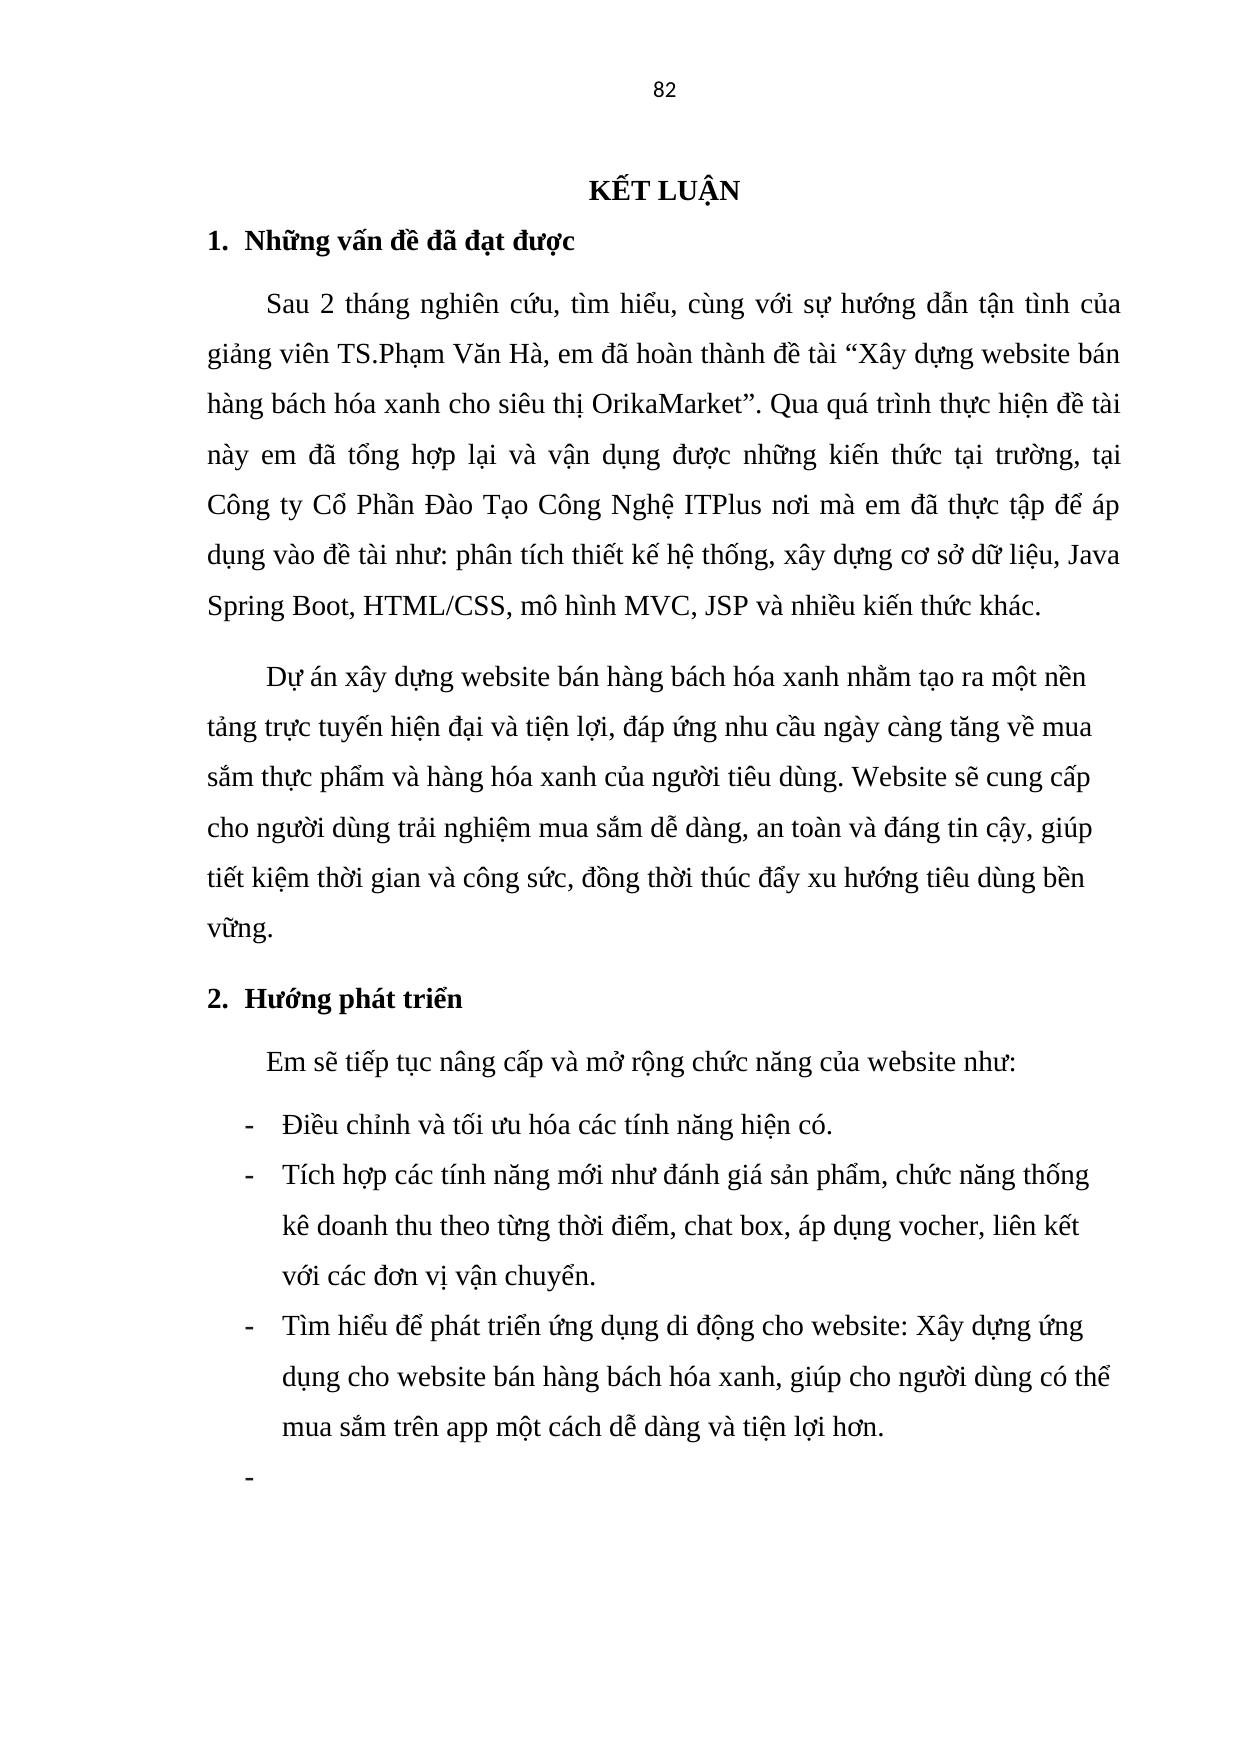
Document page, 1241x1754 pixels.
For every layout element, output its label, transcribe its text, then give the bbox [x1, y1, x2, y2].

text Sau 2 tháng nghiên cứu, tìm hiểu, cùng với sự hướng dẫn tận tình của giảng viên TS.Phạm Văn Hà, em đã hoàn thành đề tài “Xây dựng website bán hàng bách hóa xanh cho siêu thị OrikaMarket”. Qua quá trình thực hiện đề tài này em đã tổng hợp lại và vận dụng được những kiến thức tại trường, tại Công ty Cổ Phần Đào Tạo Công Nghệ ITPlus nơi mà em đã thực tập để áp dụng vào đề tài như: phân tích thiết kế hệ thống, xây dựng cơ sở dữ liệu, Java Spring Boot, HTML/CSS, mô hình MVC, JSP và nhiều kiến thức khác. [207, 286, 1122, 621]
list Điều chỉnh và tối ưu hóa các tính năng hiện có. [244, 1107, 1122, 1141]
text Em sẽ tiếp tục nâng cấp và mở rộng chức năng của website như: [207, 1044, 1122, 1078]
list Tích hợp các tính năng mới như đánh giá sản phẩm, chức năng thống kê doanh thu theo từng thời điểm, chat box, áp dụng vocher, liên kết với các đơn vị vận chuyển. [244, 1157, 1122, 1292]
list Những vấn đề đã đạt được [207, 223, 1122, 257]
text Dự án xây dựng website bán hàng bách hóa xanh nhằm tạo ra một nền tảng trực tuyến hiện đại và tiện lợi, đáp ứng nhu cầu ngày càng tăng về mua sắm thực phẩm và hàng hóa xanh của người tiêu dùng. Website sẽ cung cấp cho người dùng trải nghiệm mua sắm dễ dàng, an toàn và đáng tin cậy, giúp tiết kiệm thời gian và công sức, đồng thời thúc đẩy xu hướng tiêu dùng bền vững. [207, 659, 1122, 944]
list Tìm hiểu để phát triển ứng dụng di động cho website: Xây dựng ứng dụng cho website bán hàng bách hóa xanh, giúp cho người dùng có thể mua sắm trên app một cách dễ dàng và tiện lợi hơn. [244, 1308, 1122, 1443]
subtitle KẾT LUẬN [207, 173, 1122, 206]
list Hướng phát triển [207, 982, 1122, 1015]
